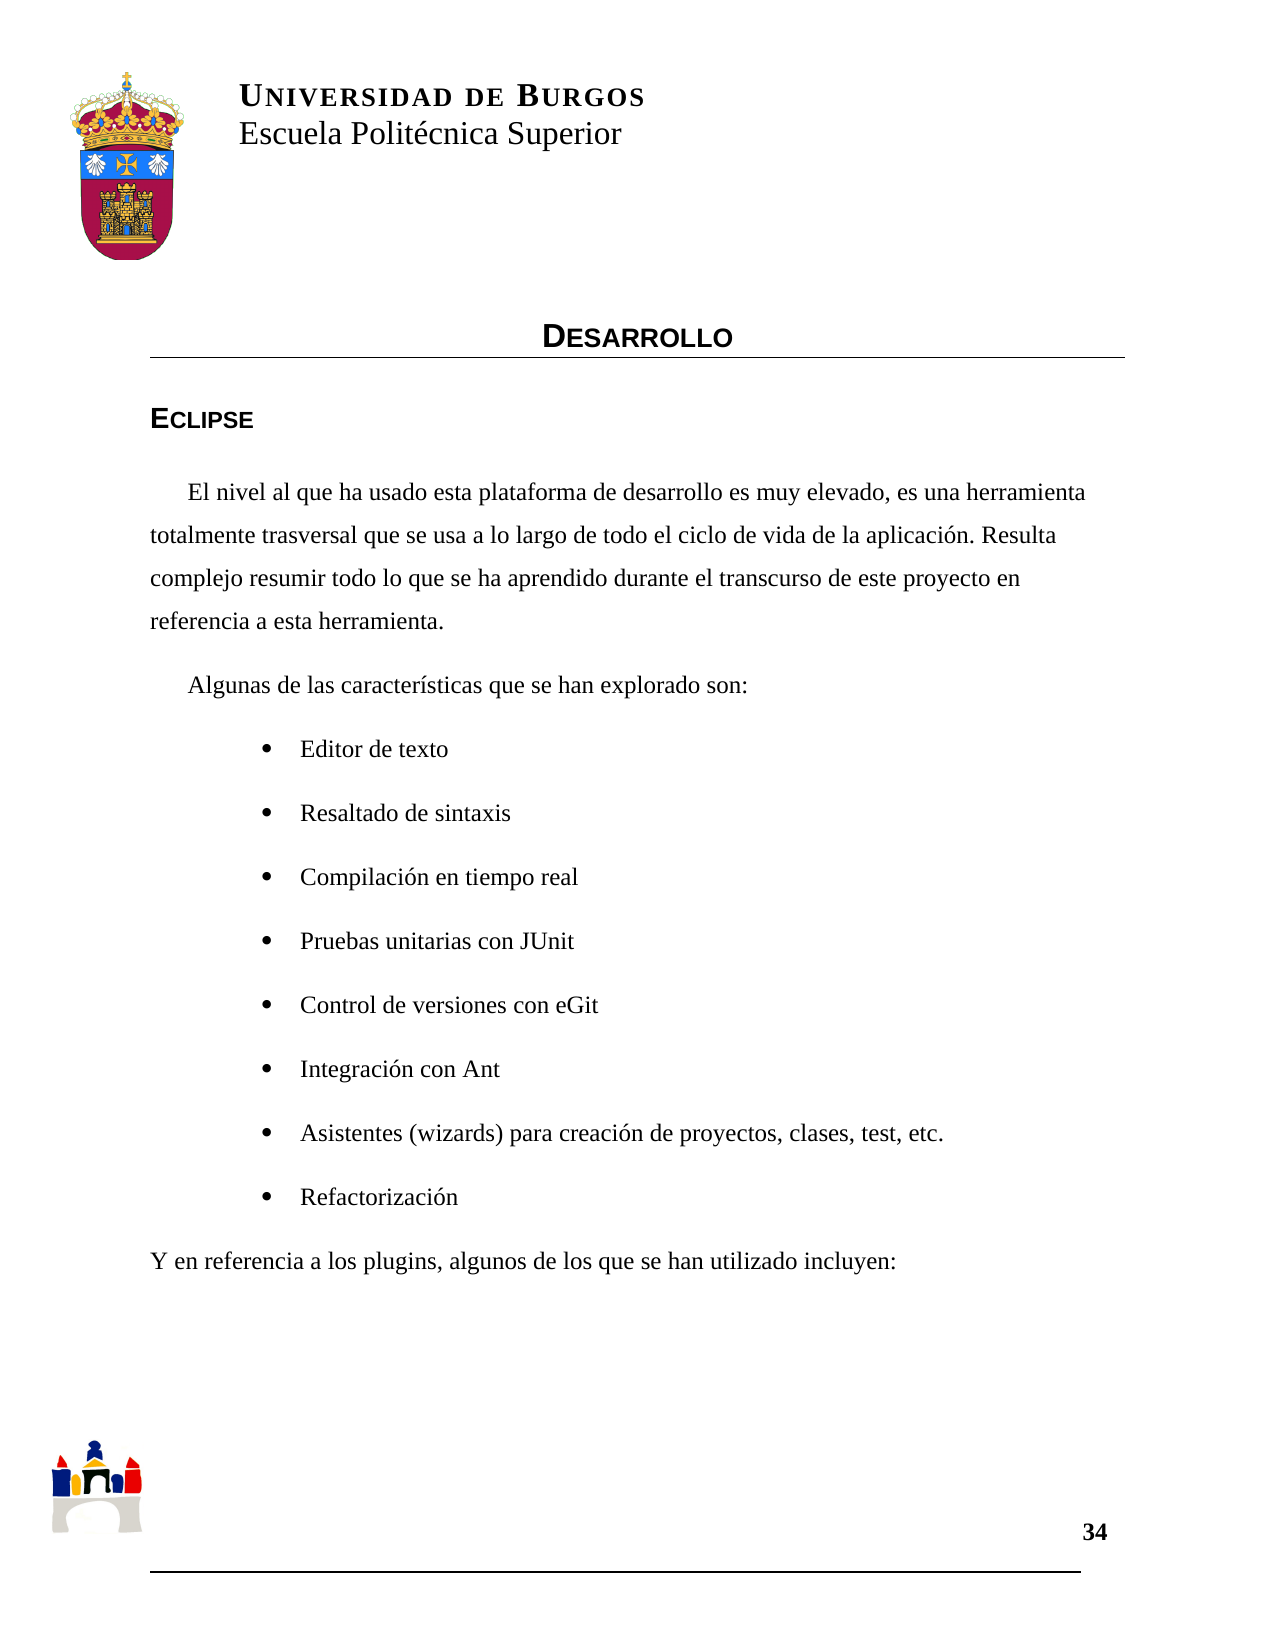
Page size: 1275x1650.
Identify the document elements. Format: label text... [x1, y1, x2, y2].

subtitle Desarrollo [150, 316, 1125, 357]
text Algunas de las características que se han explorado son: [150, 670, 1125, 699]
list Control de versiones con eGit [262, 990, 1125, 1019]
text Y en referencia a los plugins, algunos de los que se han utilizado incluyen: [150, 1246, 1125, 1275]
subtitle Eclipse [150, 401, 1125, 434]
list Editor de texto [262, 734, 1125, 763]
list Refactorización [262, 1182, 1125, 1211]
list Asistentes (wizards) para creación de proyectos, clases, test, etc. [262, 1118, 1125, 1147]
list Compilación en tiempo real [262, 862, 1125, 891]
text El nivel al que ha usado esta plataforma de desarrollo es muy elevado, es una herramienta totalmente trasversal que se usa a lo largo de todo el ciclo de vida de la aplicación. Resulta complejo resumir todo lo que se ha aprendido durante el transcurso de este proyecto en referencia a esta herramienta. [150, 477, 1125, 635]
list Integración con Ant [262, 1054, 1125, 1083]
picture [32, 72, 220, 260]
list Resaltado de sintaxis [262, 798, 1125, 827]
list Pruebas unitarias con JUnit [262, 926, 1125, 955]
